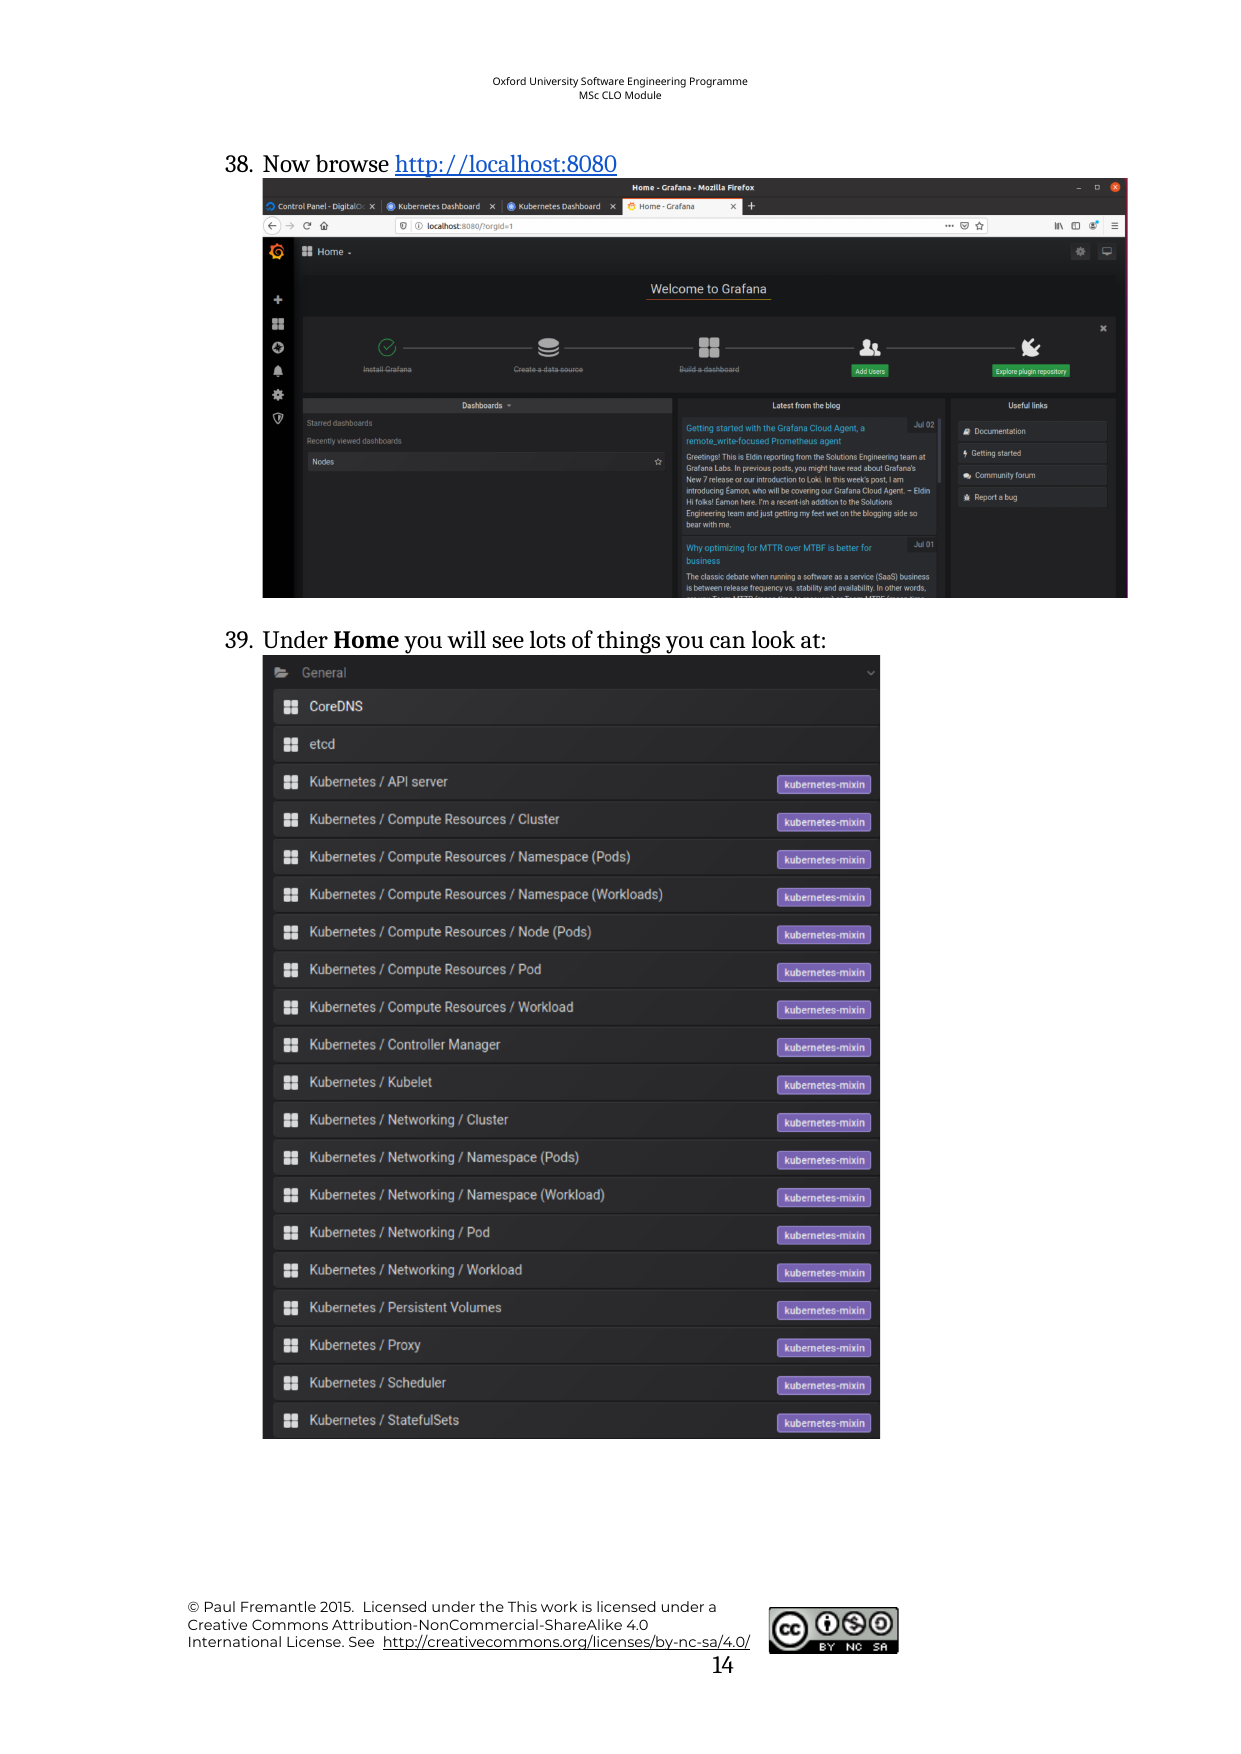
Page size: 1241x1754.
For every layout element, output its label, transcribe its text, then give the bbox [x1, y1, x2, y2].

picture [262, 655, 880, 1439]
picture [262, 178, 1128, 598]
picture [768, 1607, 899, 1654]
